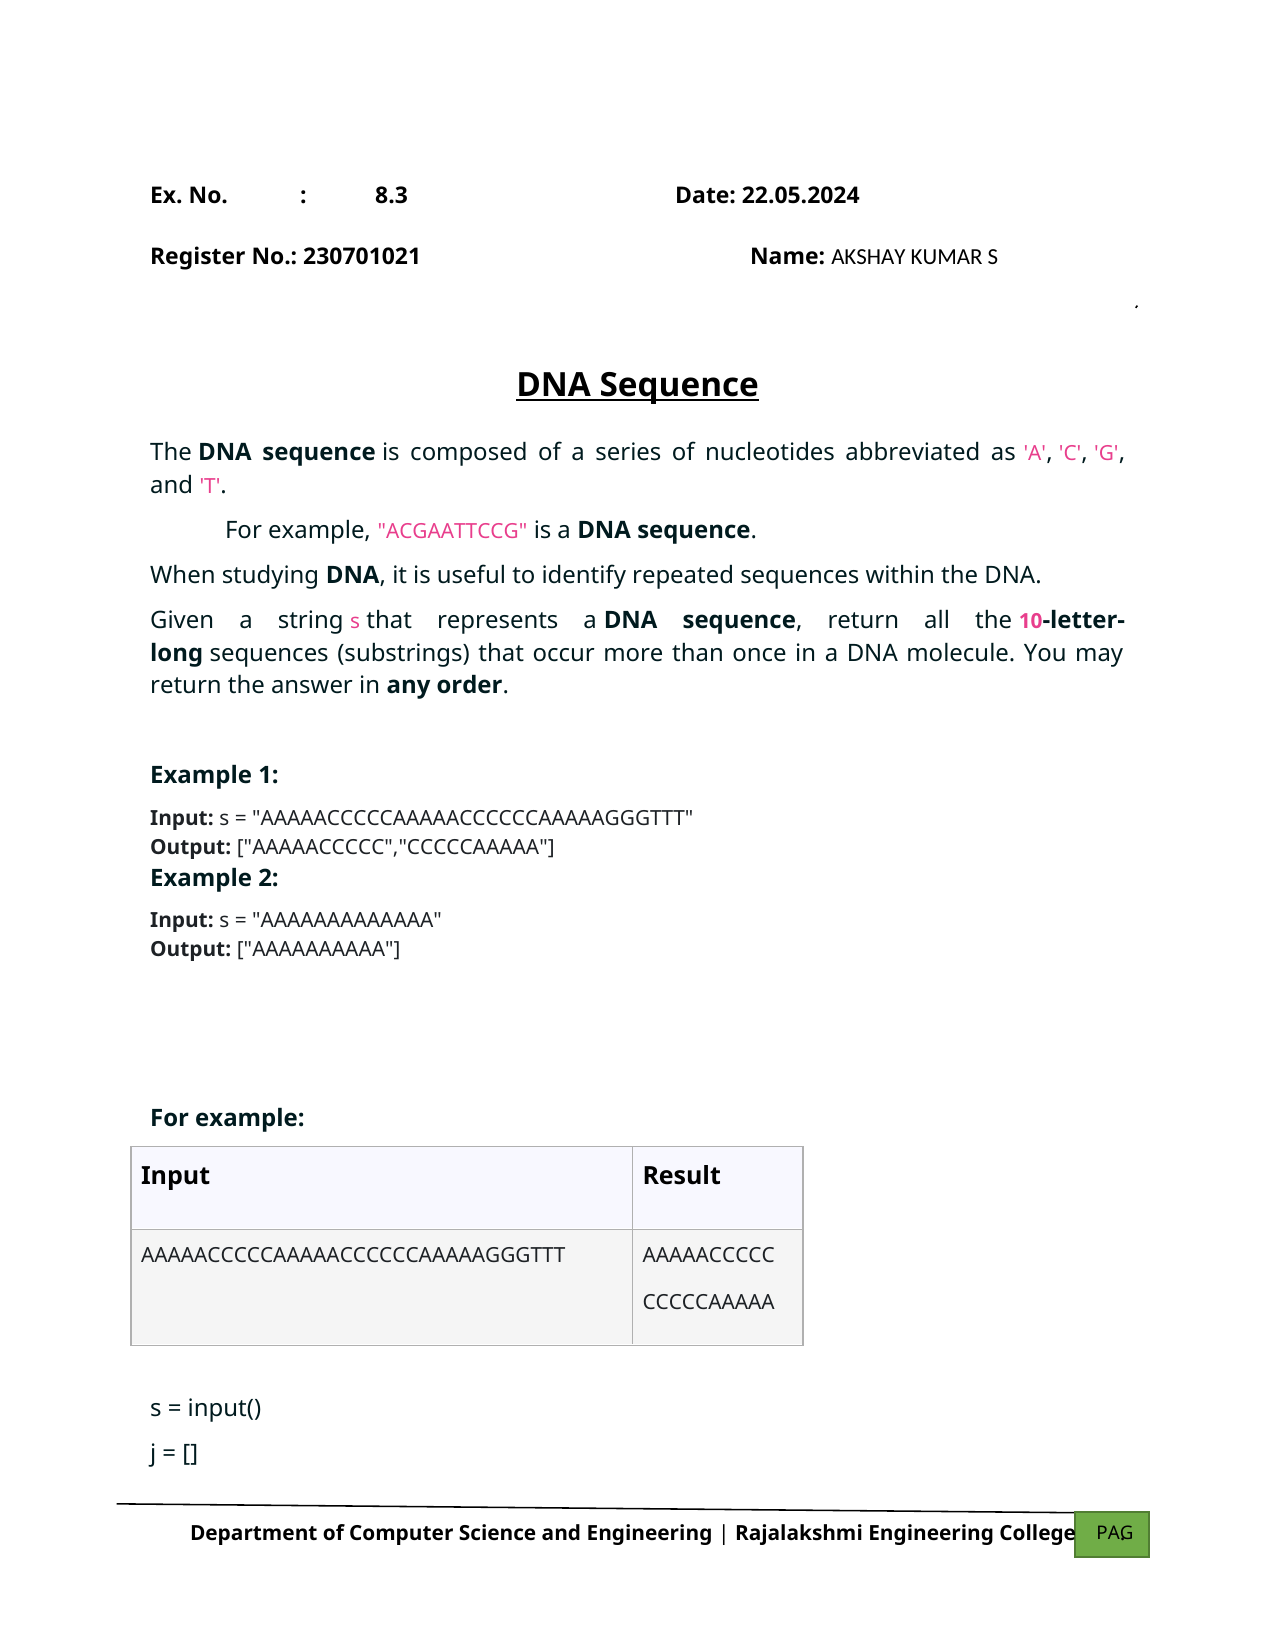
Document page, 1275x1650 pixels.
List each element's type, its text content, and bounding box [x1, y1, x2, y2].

text For example: [150, 1101, 1125, 1133]
text Example 1: [150, 758, 1125, 791]
text Input: s = "AAAAACCCCCAAAAACCCCCCAAAAAGGGTTT" [150, 803, 1125, 832]
text Output: ["AAAAAAAAAA"] [150, 934, 1125, 962]
text Example 2: [150, 860, 1125, 893]
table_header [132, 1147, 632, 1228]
text Input: s = "AAAAAAAAAAAAA" [150, 905, 1125, 934]
text j = [] [150, 1436, 1125, 1469]
text s = input() [150, 1391, 1125, 1424]
text The DNA sequence is composed of a series of nucleotides abbreviated as 'A', 'C', 'G', and 'T'. [150, 435, 1125, 500]
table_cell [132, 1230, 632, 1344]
text Given a string s that represents a DNA sequence, return all the 10-letter-long sequences (substrings) that occur more than once in a DNA molecule. You may return the answer in any order. [150, 603, 1125, 701]
text For example, "ACGAATTCCG" is a DNA sequence. [150, 513, 1125, 545]
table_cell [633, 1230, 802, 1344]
text Register No.: 230701021 Name: AKSHAY KUMAR S [150, 239, 1125, 271]
text DNA Sequence [150, 360, 1125, 406]
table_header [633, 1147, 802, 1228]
text Ex. No. : 8.3 Date: 22.05.2024 [150, 179, 1125, 210]
text When studying DNA, it is useful to identify repeated sequences within the DNA. [150, 558, 1125, 590]
text Output: ["AAAAACCCCC","CCCCCAAAAA"] [150, 832, 1125, 860]
